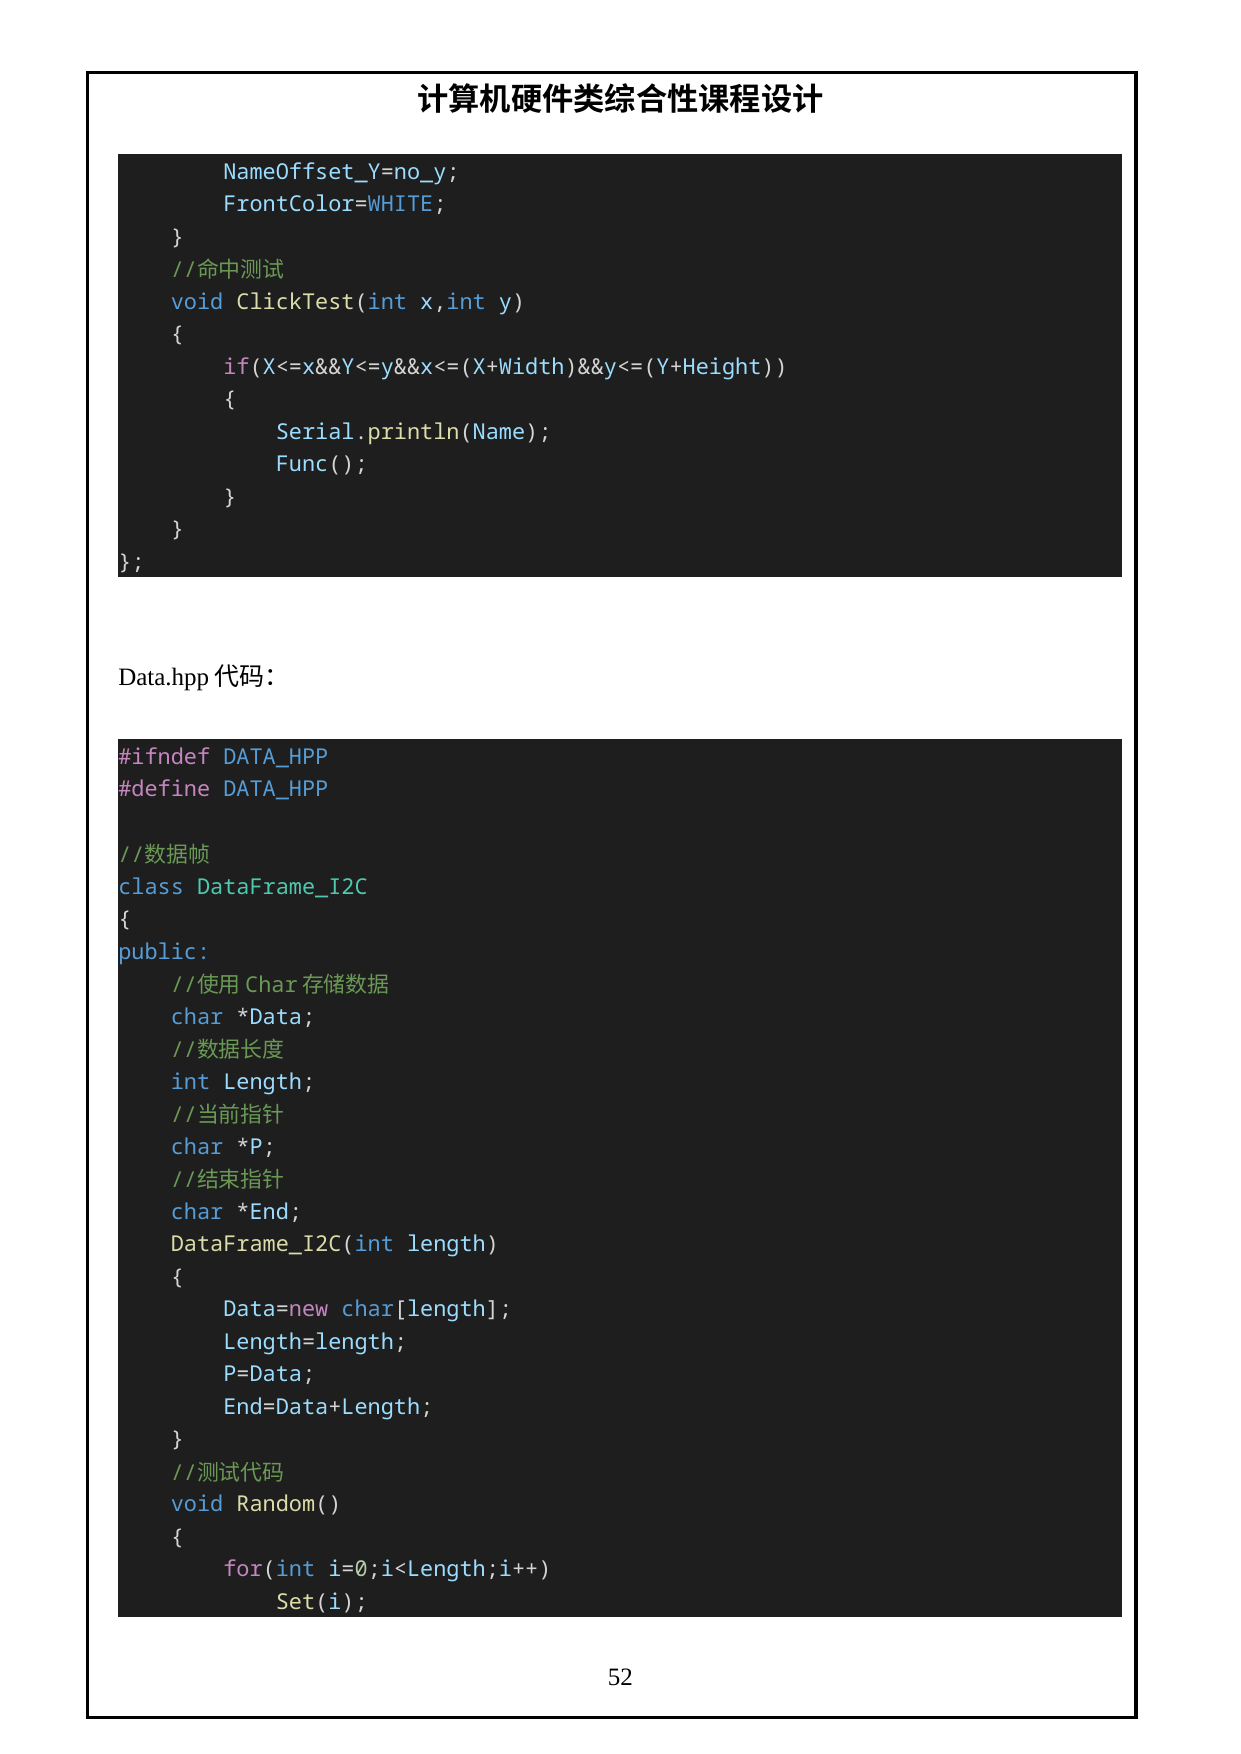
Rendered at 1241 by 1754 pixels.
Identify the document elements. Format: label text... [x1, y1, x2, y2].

text End=Data+Length; [118, 1389, 1122, 1422]
text Data.hpp代码： [118, 642, 1122, 707]
text char *End; [118, 1194, 1122, 1227]
text NameOffset_Y=no_y; [118, 154, 1122, 187]
text Length=length; [118, 1324, 1122, 1357]
text for(int i=0;i<Length;i++) [118, 1552, 1122, 1584]
text if(X<=x&&Y<=y&&x<=(X+Width)&&y<=(Y+Height)) [118, 349, 1122, 382]
text void Random() [118, 1487, 1122, 1519]
text { [118, 317, 1122, 349]
text //命中测试 [118, 252, 1122, 284]
text Func(); [118, 447, 1122, 479]
text Set(i); [118, 1584, 1122, 1617]
text class DataFrame_I2C [118, 869, 1122, 902]
text } [118, 479, 1122, 512]
text { [118, 1519, 1122, 1552]
text //结束指针 [118, 1162, 1122, 1194]
text //测试代码 [118, 1454, 1122, 1487]
text char *P; [118, 1129, 1122, 1162]
text { [118, 382, 1122, 414]
text DataFrame_I2C(int length) [118, 1227, 1122, 1259]
text int Length; [118, 1064, 1122, 1097]
text //数据帧 [118, 837, 1122, 869]
text }; [118, 544, 1122, 577]
text P=Data; [118, 1357, 1122, 1389]
text { [118, 902, 1122, 934]
text { [118, 1259, 1122, 1292]
text char *Data; [118, 999, 1122, 1032]
text } [118, 512, 1122, 544]
text //数据长度 [118, 1032, 1122, 1064]
text #define DATA_HPP [118, 772, 1122, 804]
text public: [118, 934, 1122, 967]
text #ifndef DATA_HPP [118, 739, 1122, 772]
text //使用Char存储数据 [118, 967, 1122, 999]
text void ClickTest(int x,int y) [118, 284, 1122, 317]
text Data=new char[length]; [118, 1292, 1122, 1324]
text FrontColor=WHITE; [118, 187, 1122, 219]
text Serial.println(Name); [118, 414, 1122, 447]
text //当前指针 [118, 1097, 1122, 1129]
text } [118, 219, 1122, 252]
text } [118, 1422, 1122, 1454]
